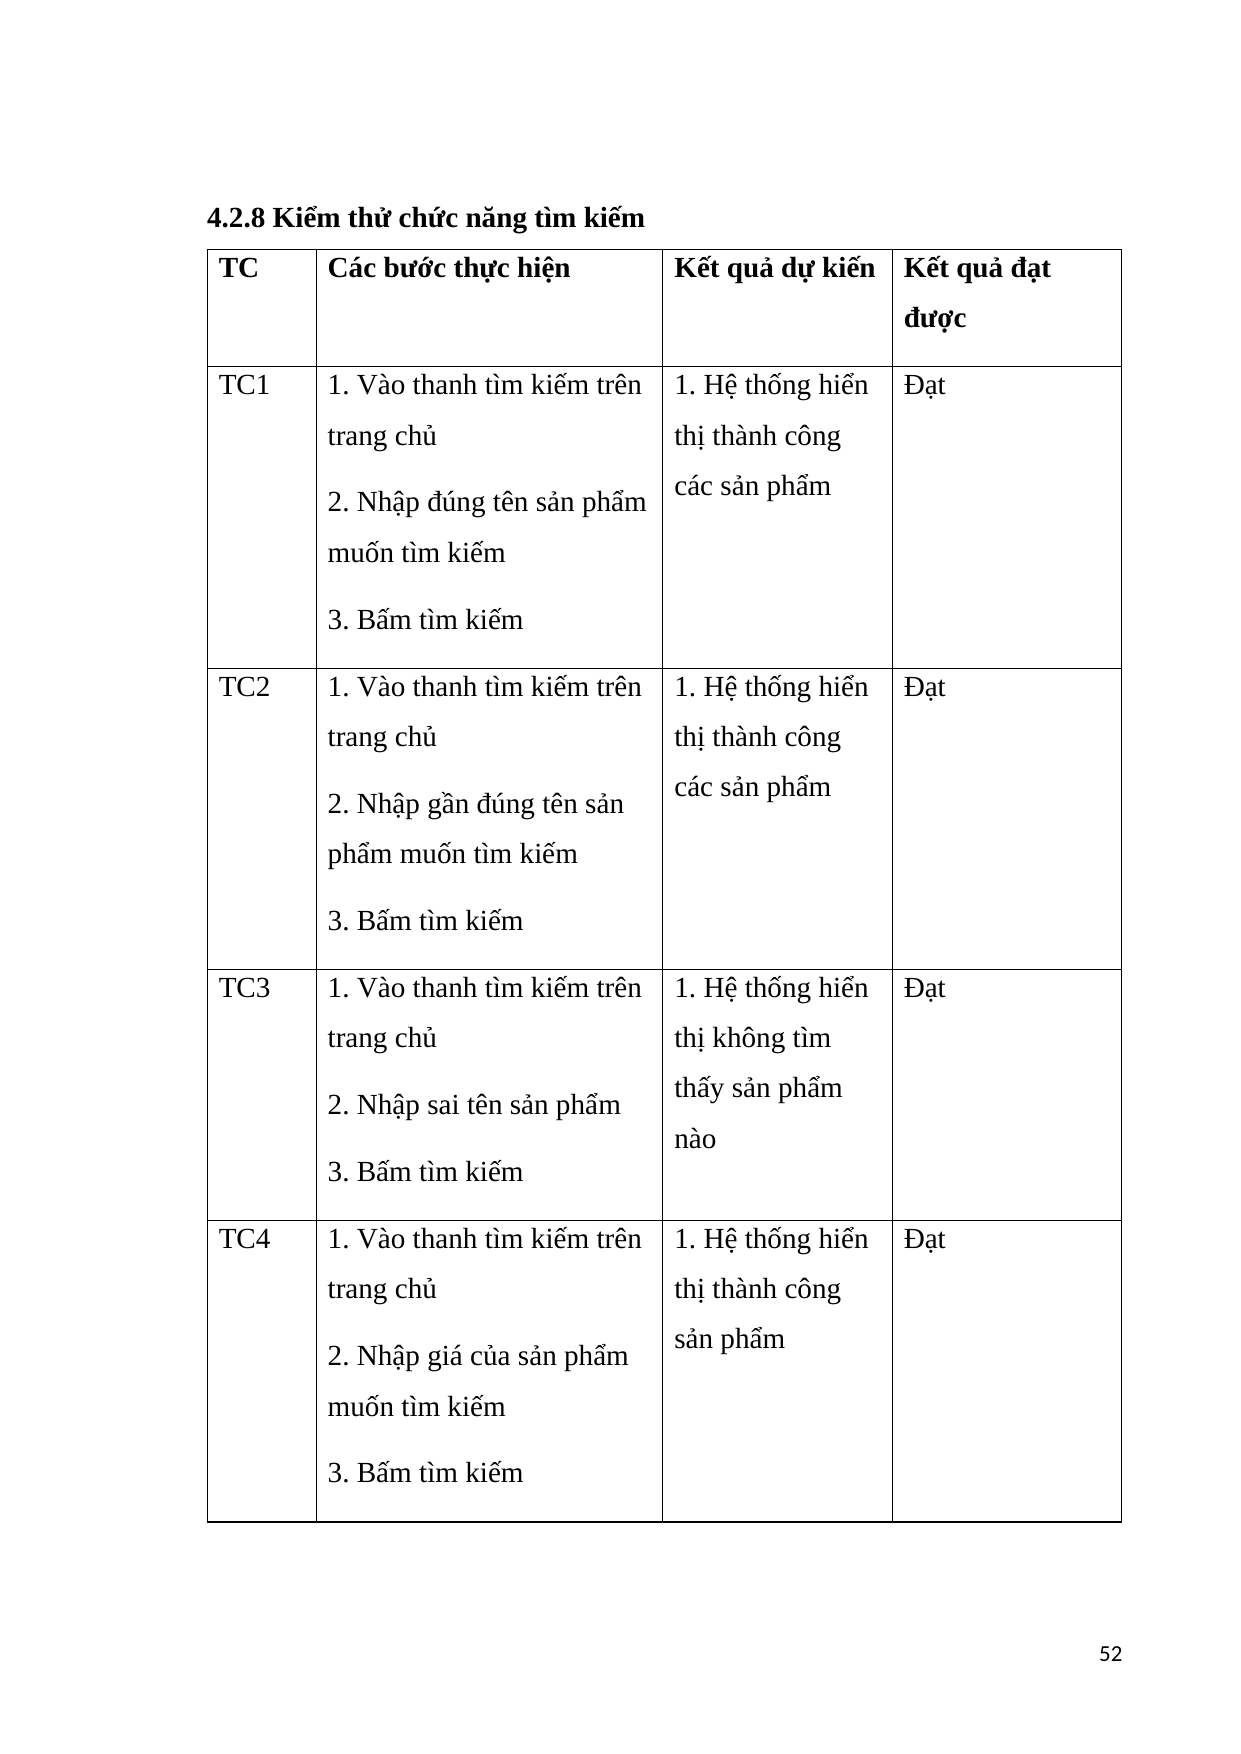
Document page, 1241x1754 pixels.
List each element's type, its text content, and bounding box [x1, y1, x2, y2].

table_header TC [208, 250, 316, 366]
table_cell 1. Hệ thống hiển thị thành công các sản phẩm [663, 669, 892, 969]
table_cell 1. Vào thanh tìm kiếm trên trang chủ 2. Nhập giá của sản phẩm muốn tìm kiếm 3. Bấm tìm kiếm [317, 1221, 662, 1521]
table_cell 1. Hệ thống hiển thị không tìm thấy sản phẩm nào [663, 970, 892, 1220]
table_cell TC4 [208, 1221, 316, 1521]
subtitle 4.2.8 Kiểm thử chức năng tìm kiếm [207, 201, 1122, 234]
table_cell Đạt [893, 1221, 1121, 1521]
table_cell TC3 [208, 970, 316, 1220]
table_cell 1. Vào thanh tìm kiếm trên trang chủ 2. Nhập sai tên sản phẩm 3. Bấm tìm kiếm [317, 970, 662, 1220]
table_header Kết quả dự kiến [663, 250, 892, 366]
table_cell TC1 [208, 367, 316, 668]
table_header Các bước thực hiện [317, 250, 662, 366]
table_cell 1. Vào thanh tìm kiếm trên trang chủ 2. Nhập gần đúng tên sản phẩm muốn tìm kiếm 3. Bấm tìm kiếm [317, 669, 662, 969]
table_cell Đạt [893, 669, 1121, 969]
table_cell 1. Vào thanh tìm kiếm trên trang chủ 2. Nhập đúng tên sản phẩm muốn tìm kiếm 3. Bấm tìm kiếm [317, 367, 662, 668]
table_cell 1. Hệ thống hiển thị thành công sản phẩm [663, 1221, 892, 1521]
table_cell 1. Hệ thống hiển thị thành công các sản phẩm [663, 367, 892, 668]
table_cell TC2 [208, 669, 316, 969]
table_cell Đạt [893, 367, 1121, 668]
table_header Kết quả đạt được [893, 250, 1121, 366]
table_cell Đạt [893, 970, 1121, 1220]
